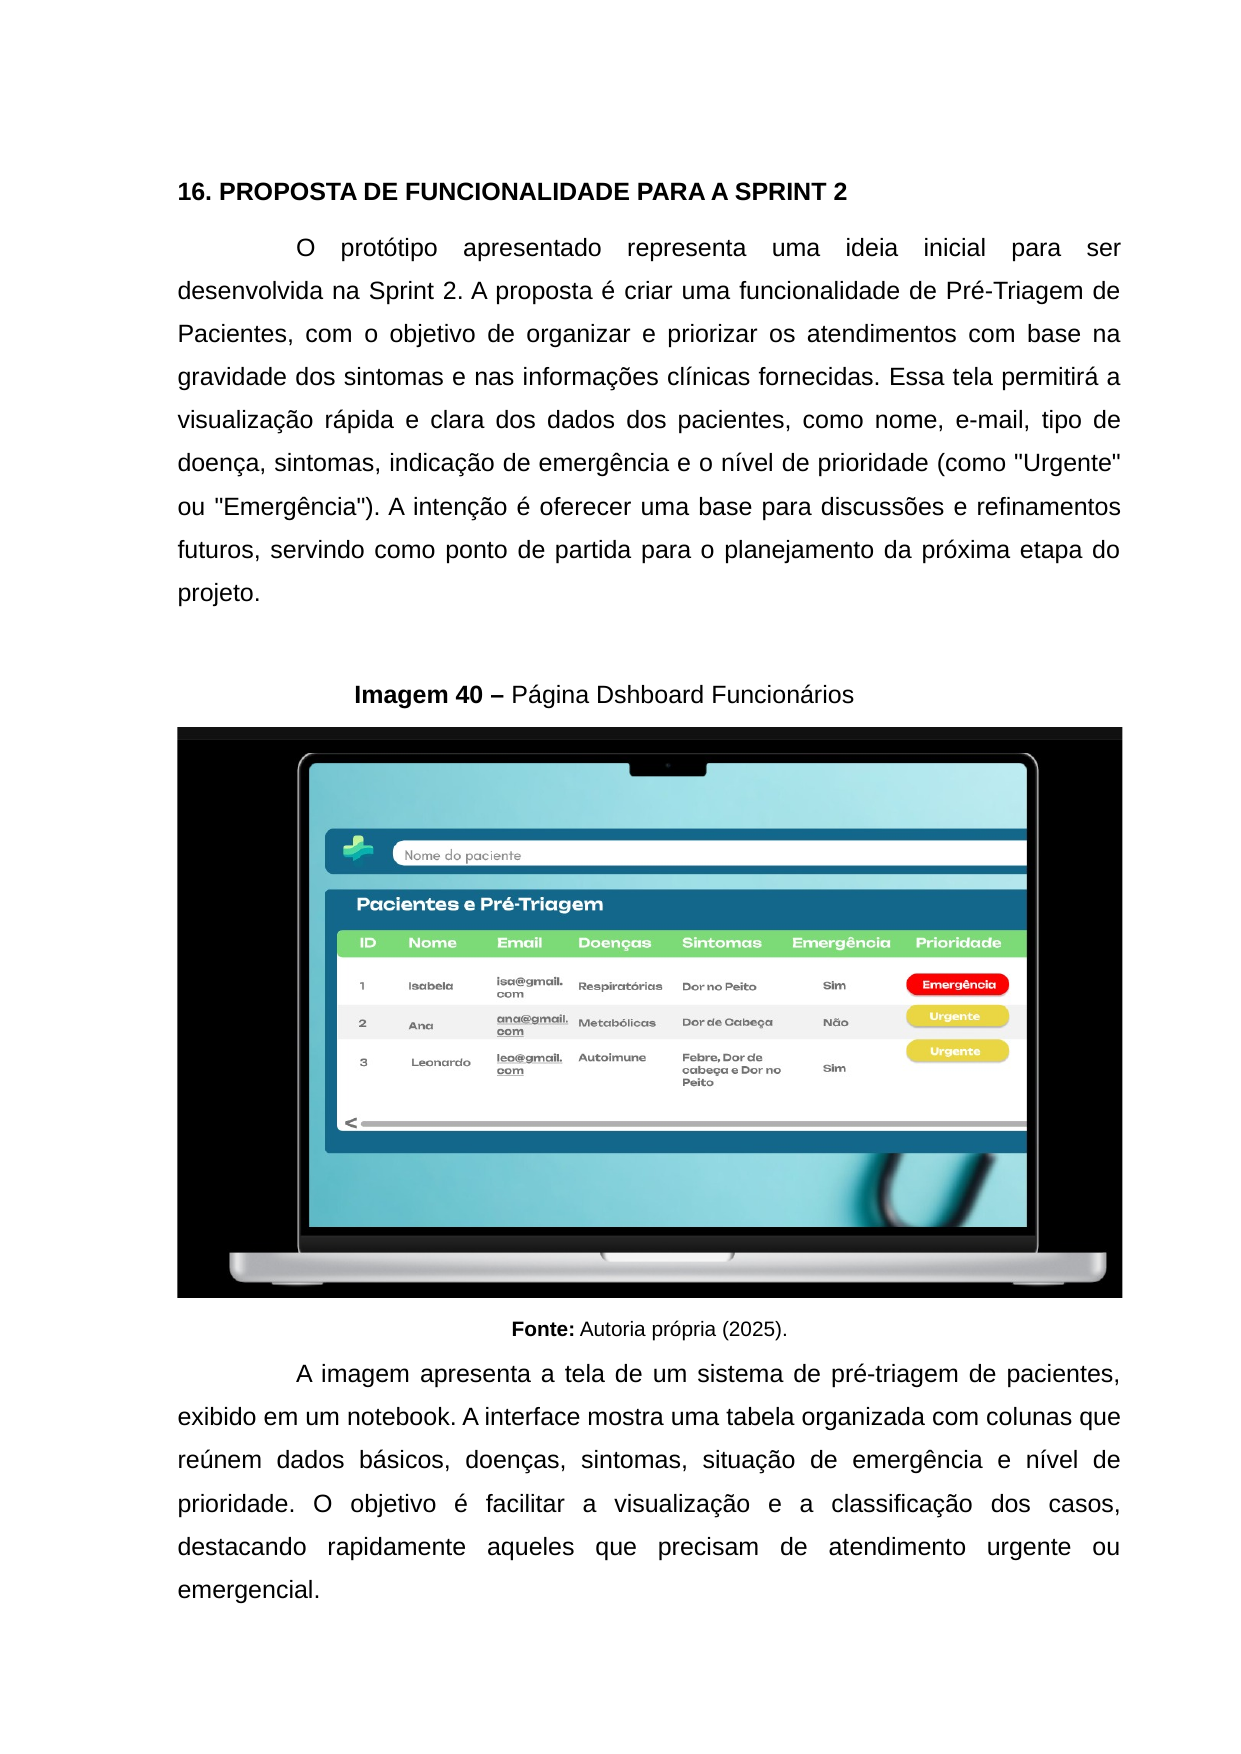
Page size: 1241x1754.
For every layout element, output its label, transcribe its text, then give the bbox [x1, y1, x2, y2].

text A imagem apresenta a tela de um sistema de pré-triagem de pacientes, exibido em um notebook. A interface mostra uma tabela organizada com colunas que reúnem dados básicos, doenças, sintomas, situação de emergência e nível de prioridade. O objetivo é facilitar a visualização e a classificação dos casos, destacando rapidamente aqueles que precisam de atendimento urgente ou emergencial. [177, 1359, 1122, 1604]
subtitle 16. Proposta de Funcionalidade para a Sprint 2 [177, 177, 1026, 206]
text Fonte: Autoria própria (2025). [177, 1317, 1122, 1341]
subtitle O protótipo apresentado representa uma ideia inicial para ser desenvolvida na Sprint 2. A proposta é criar uma funcionalidade de Pré-Triagem de Pacientes, com o objetivo de organizar e priorizar os atendimentos com base na gravidade dos sintomas e nas informações clínicas fornecidas. Essa tela permitirá a visualização rápida e clara dos dados dos pacientes, como nome, e-mail, tipo de doença, sintomas, indicação de emergência e o nível de prioridade (como "Urgente" ou "Emergência"). A intenção é oferecer uma base para discussões e refinamentos futuros, servindo como ponto de partida para o planejamento da próxima etapa do projeto. [177, 233, 1122, 607]
text Imagem 40 – Página Dshboard Funcionários [177, 680, 854, 708]
picture [177, 727, 1123, 1298]
